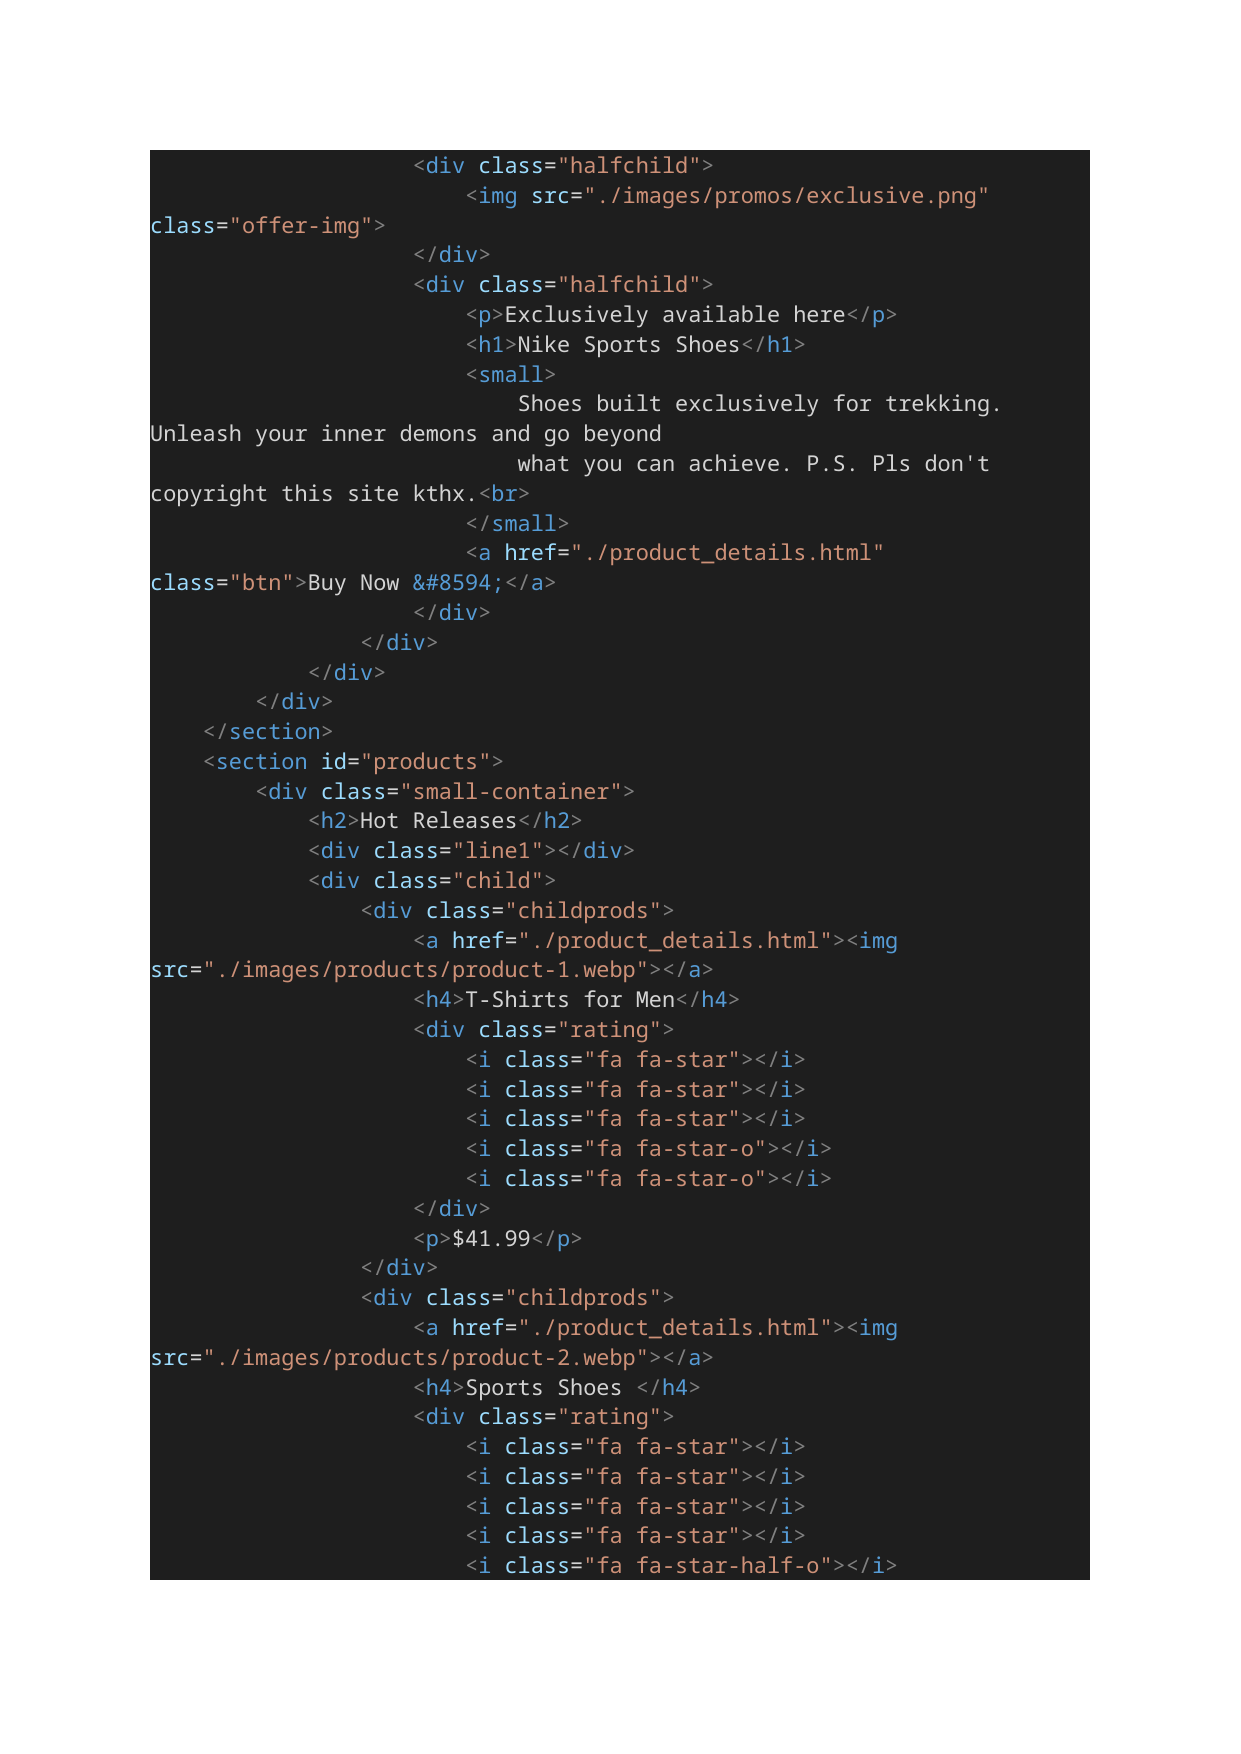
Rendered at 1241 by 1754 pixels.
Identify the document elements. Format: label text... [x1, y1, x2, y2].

text </div> [150, 1252, 1090, 1282]
text <h2>Hot Releases</h2> [150, 805, 1090, 835]
text <div class="childprods"> [150, 895, 1090, 924]
text </small> [150, 507, 1090, 537]
text <div class="rating"> [150, 1401, 1090, 1431]
text <i class="fa fa-star"></i> [150, 1044, 1090, 1073]
text <h4>T-Shirts for Men</h4> [150, 984, 1090, 1014]
text <i class="fa fa-star"></i> [150, 1491, 1090, 1520]
text <i class="fa fa-star"></i> [150, 1520, 1090, 1550]
text <i class="fa fa-star-o"></i> [150, 1163, 1090, 1193]
text <i class="fa fa-star"></i> [150, 1431, 1090, 1461]
text what you can achieve. P.S. Pls don't copyright this site kthx.<br> [150, 448, 1090, 507]
text <i class="fa fa-star"></i> [150, 1103, 1090, 1133]
text <p>Exclusively available here</p> [150, 299, 1090, 329]
text </div> [150, 597, 1090, 627]
text </div> [150, 656, 1090, 686]
text <div class="small-container"> [150, 776, 1090, 805]
text <small> [150, 358, 1090, 388]
text <i class="fa fa-star"></i> [150, 1073, 1090, 1103]
text <div class="childprods"> [150, 1282, 1090, 1312]
text <a href="./product_details.html" class="btn">Buy Now &#8594;</a> [150, 537, 1090, 597]
text <div class="child"> [150, 865, 1090, 895]
text <i class="fa fa-star"></i> [150, 1461, 1090, 1491]
text <a href="./product_details.html"><img src="./images/products/product-1.webp"></a> [150, 924, 1090, 984]
text </div> [150, 627, 1090, 656]
text <section id="products"> [150, 746, 1090, 776]
text </section> [150, 716, 1090, 746]
text <div class="line1"></div> [150, 835, 1090, 865]
text <h4>Sports Shoes </h4> [150, 1371, 1090, 1401]
text <i class="fa fa-star-half-o"></i> [150, 1550, 1090, 1580]
text Shoes built exclusively for trekking. Unleash your inner demons and go beyond [150, 388, 1090, 448]
text <img src="./images/promos/exclusive.png" class="offer-img"> [150, 180, 1090, 239]
text <div class="halfchild"> [150, 150, 1090, 180]
text <i class="fa fa-star-o"></i> [150, 1133, 1090, 1163]
text <div class="rating"> [150, 1014, 1090, 1044]
text <h1>Nike Sports Shoes</h1> [150, 329, 1090, 358]
text <a href="./product_details.html"><img src="./images/products/product-2.webp"></a> [150, 1312, 1090, 1371]
text <div class="halfchild"> [150, 269, 1090, 299]
text </div> [150, 1193, 1090, 1222]
text </div> [150, 239, 1090, 269]
text </div> [150, 686, 1090, 716]
text <p>$41.99</p> [150, 1222, 1090, 1252]
